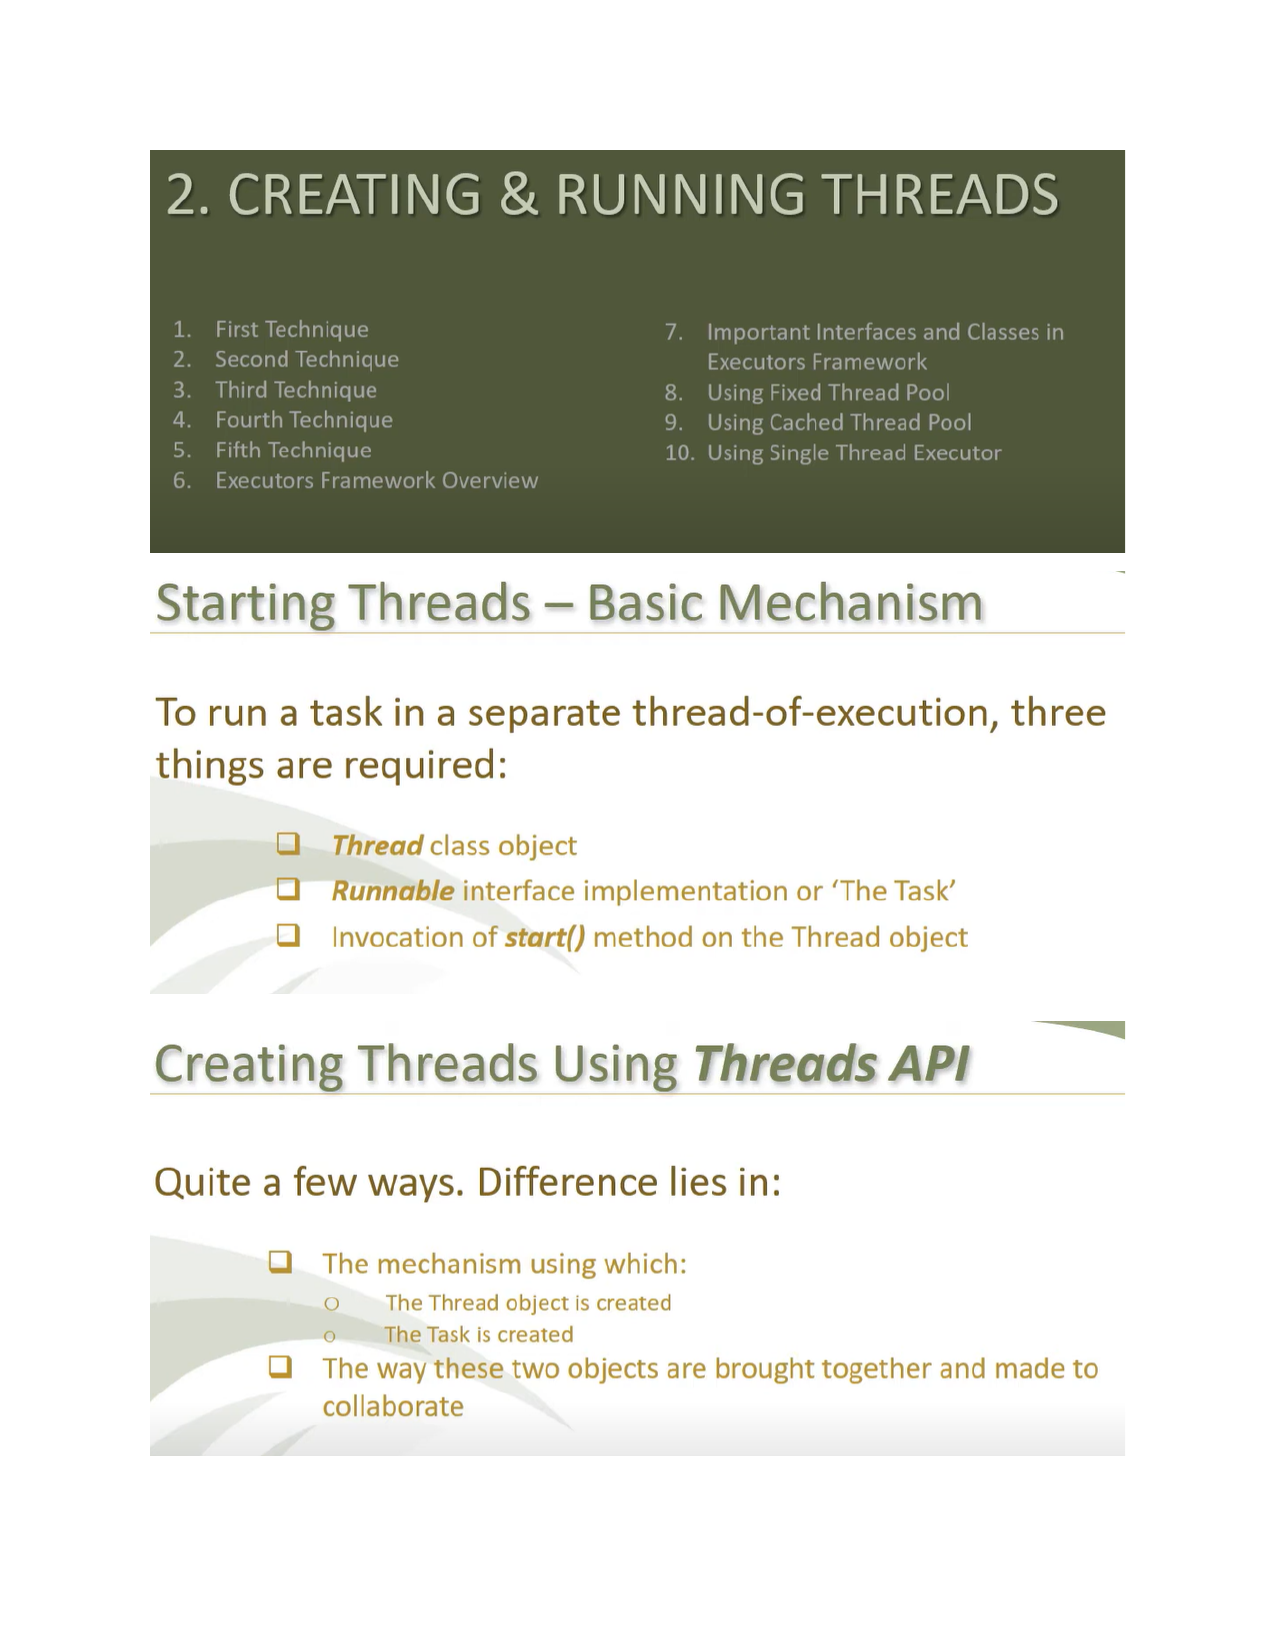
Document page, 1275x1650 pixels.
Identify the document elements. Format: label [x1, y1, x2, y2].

picture [150, 150, 1125, 553]
picture [150, 571, 1125, 994]
picture [150, 1012, 1125, 1456]
